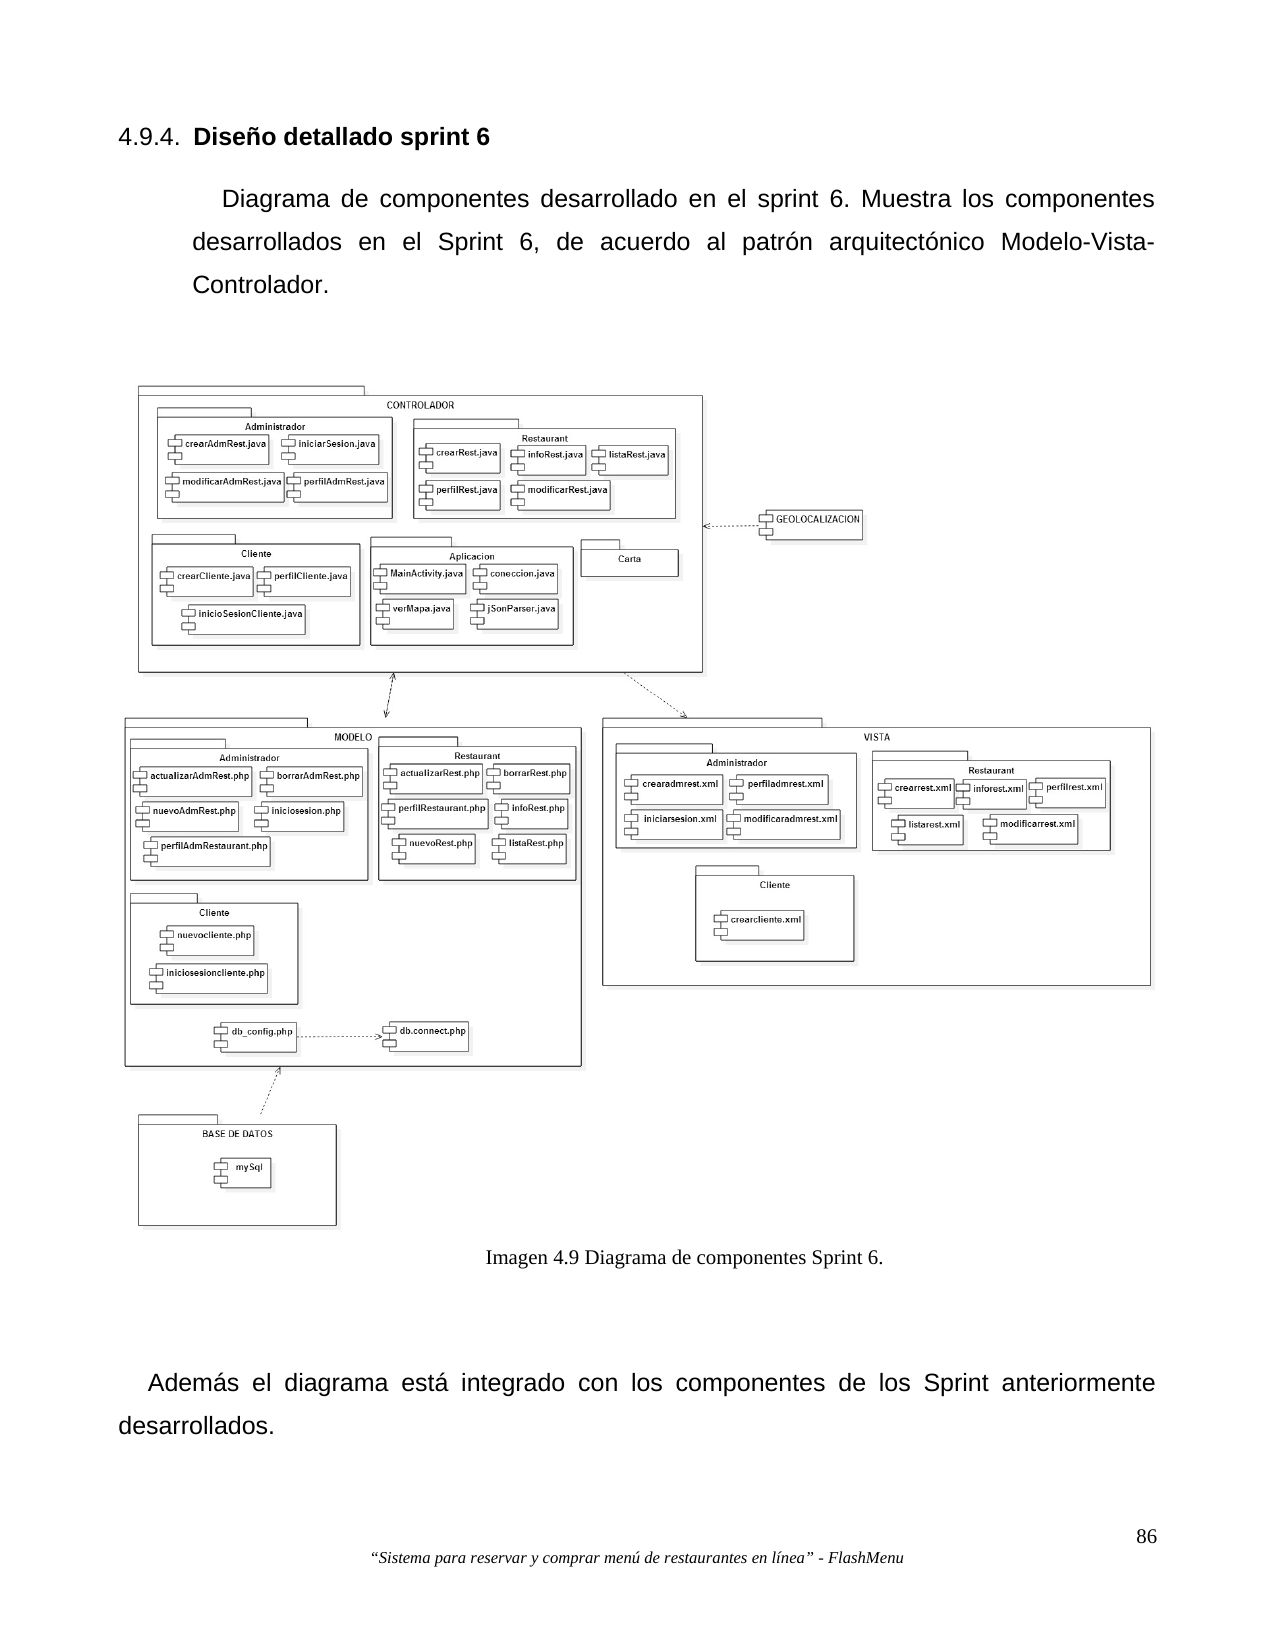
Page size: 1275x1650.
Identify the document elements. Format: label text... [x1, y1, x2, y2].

subtitle Diseño detallado sprint 6 [118, 122, 1157, 151]
picture [118, 379, 1157, 1232]
text Diagrama de componentes desarrollado en el sprint 6. Muestra los componentes desarrollados en el Sprint 6, de acuerdo al patrón arquitectónico Modelo-Vista-Controlador. [192, 184, 1157, 299]
text Además el diagrama está integrado con los componentes de los Sprint anteriormente desarrollados. [118, 1368, 1157, 1439]
